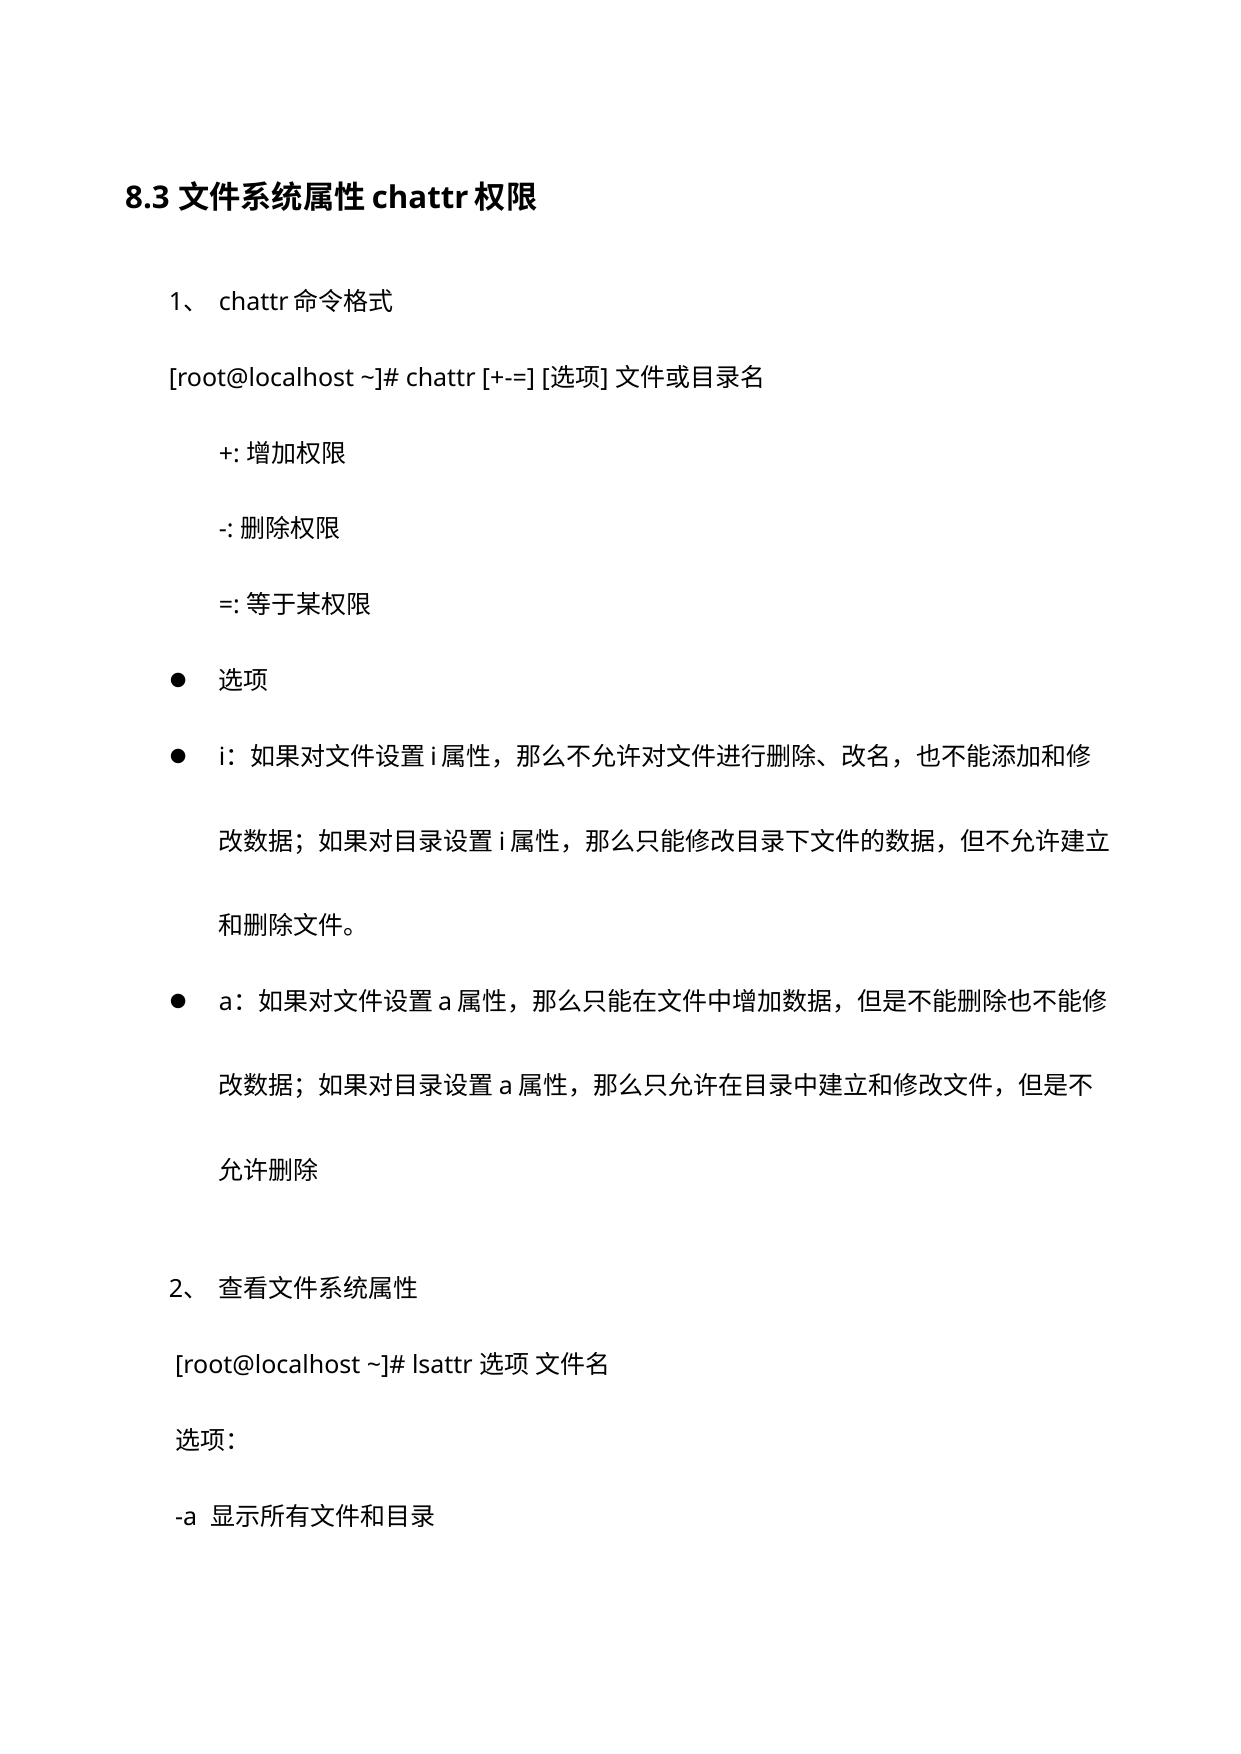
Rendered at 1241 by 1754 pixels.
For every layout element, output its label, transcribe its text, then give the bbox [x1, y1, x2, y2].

text [root@localhost ~]# chattr [+-=] [选项] 文件或目录名 [169, 343, 1115, 408]
text =: 等于某权限 [169, 570, 1115, 635]
list chattr命令格式 [169, 267, 1115, 332]
list i：如果对文件设置i属性，那么不允许对文件进行删除、改名，也不能添加和修改数据；如果对目录设置i属性，那么只能修改目录下文件的数据，但不允许建立和删除文件。 [169, 722, 1115, 956]
text 选项： [125, 1406, 1115, 1471]
subtitle 8.3 文件系统属性chattr权限 [125, 162, 1115, 227]
list 选项 [169, 646, 1115, 711]
text [root@localhost ~]# lsattr 选项 文件名 [125, 1330, 1115, 1395]
list 查看文件系统属性 [169, 1254, 1115, 1319]
text -: 删除权限 [169, 494, 1115, 559]
list a：如果对文件设置a属性，那么只能在文件中增加数据，但是不能删除也不能修改数据；如果对目录设置a属性，那么只允许在目录中建立和修改文件，但是不允许删除 [169, 967, 1115, 1201]
text -a 显示所有文件和目录 [125, 1482, 1115, 1547]
text +: 增加权限 [169, 419, 1115, 484]
